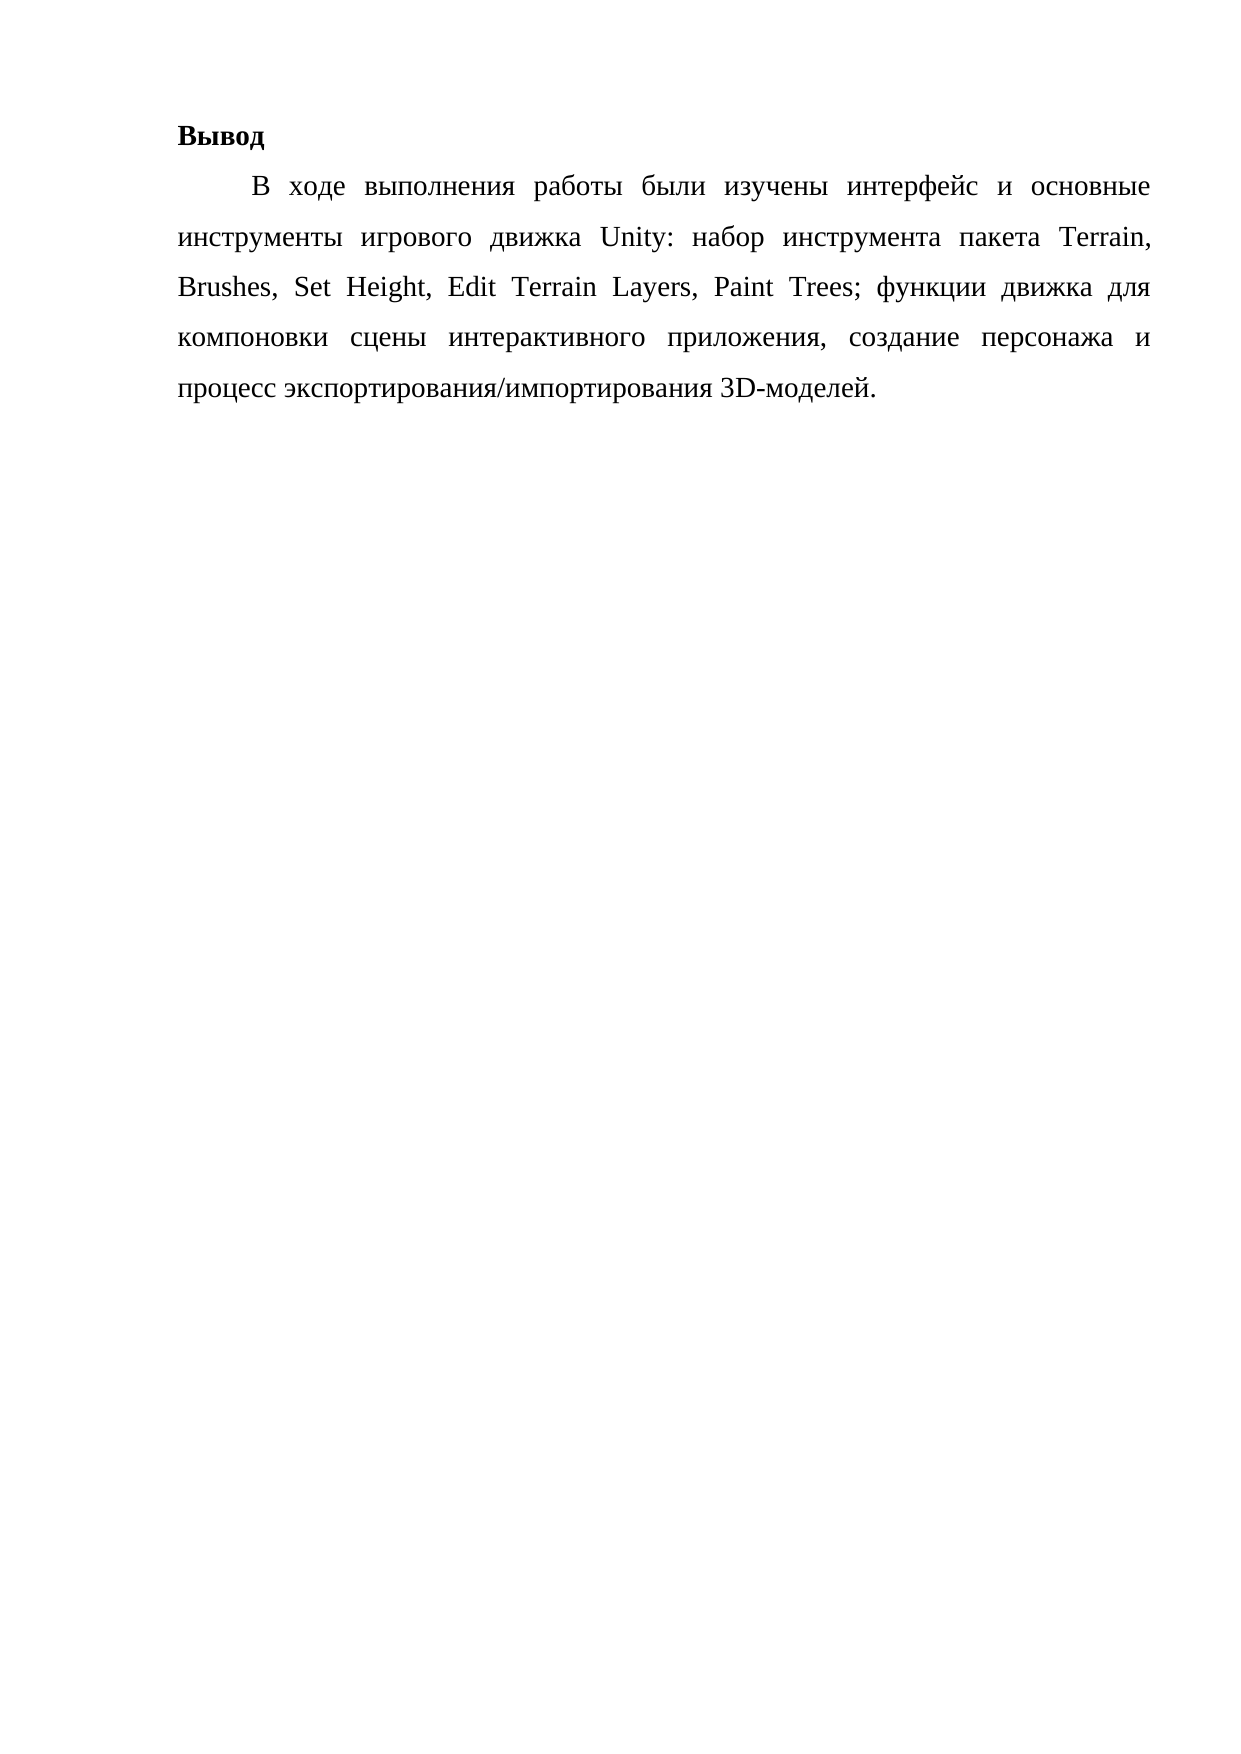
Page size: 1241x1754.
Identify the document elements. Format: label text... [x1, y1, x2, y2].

text В ходе выполнения работы были изучены интерфейс и основные инструменты игрового движка Unity: набор инструмента пакета Terrain, Brushes, Set Height, Edit Terrain Layers, Paint Trees; функции движка для компоновки сцены интерактивного приложения, создание персонажа и процесс экспортирования/импортирования 3D-моделей. [177, 168, 1152, 403]
text Вывод [177, 118, 1152, 152]
